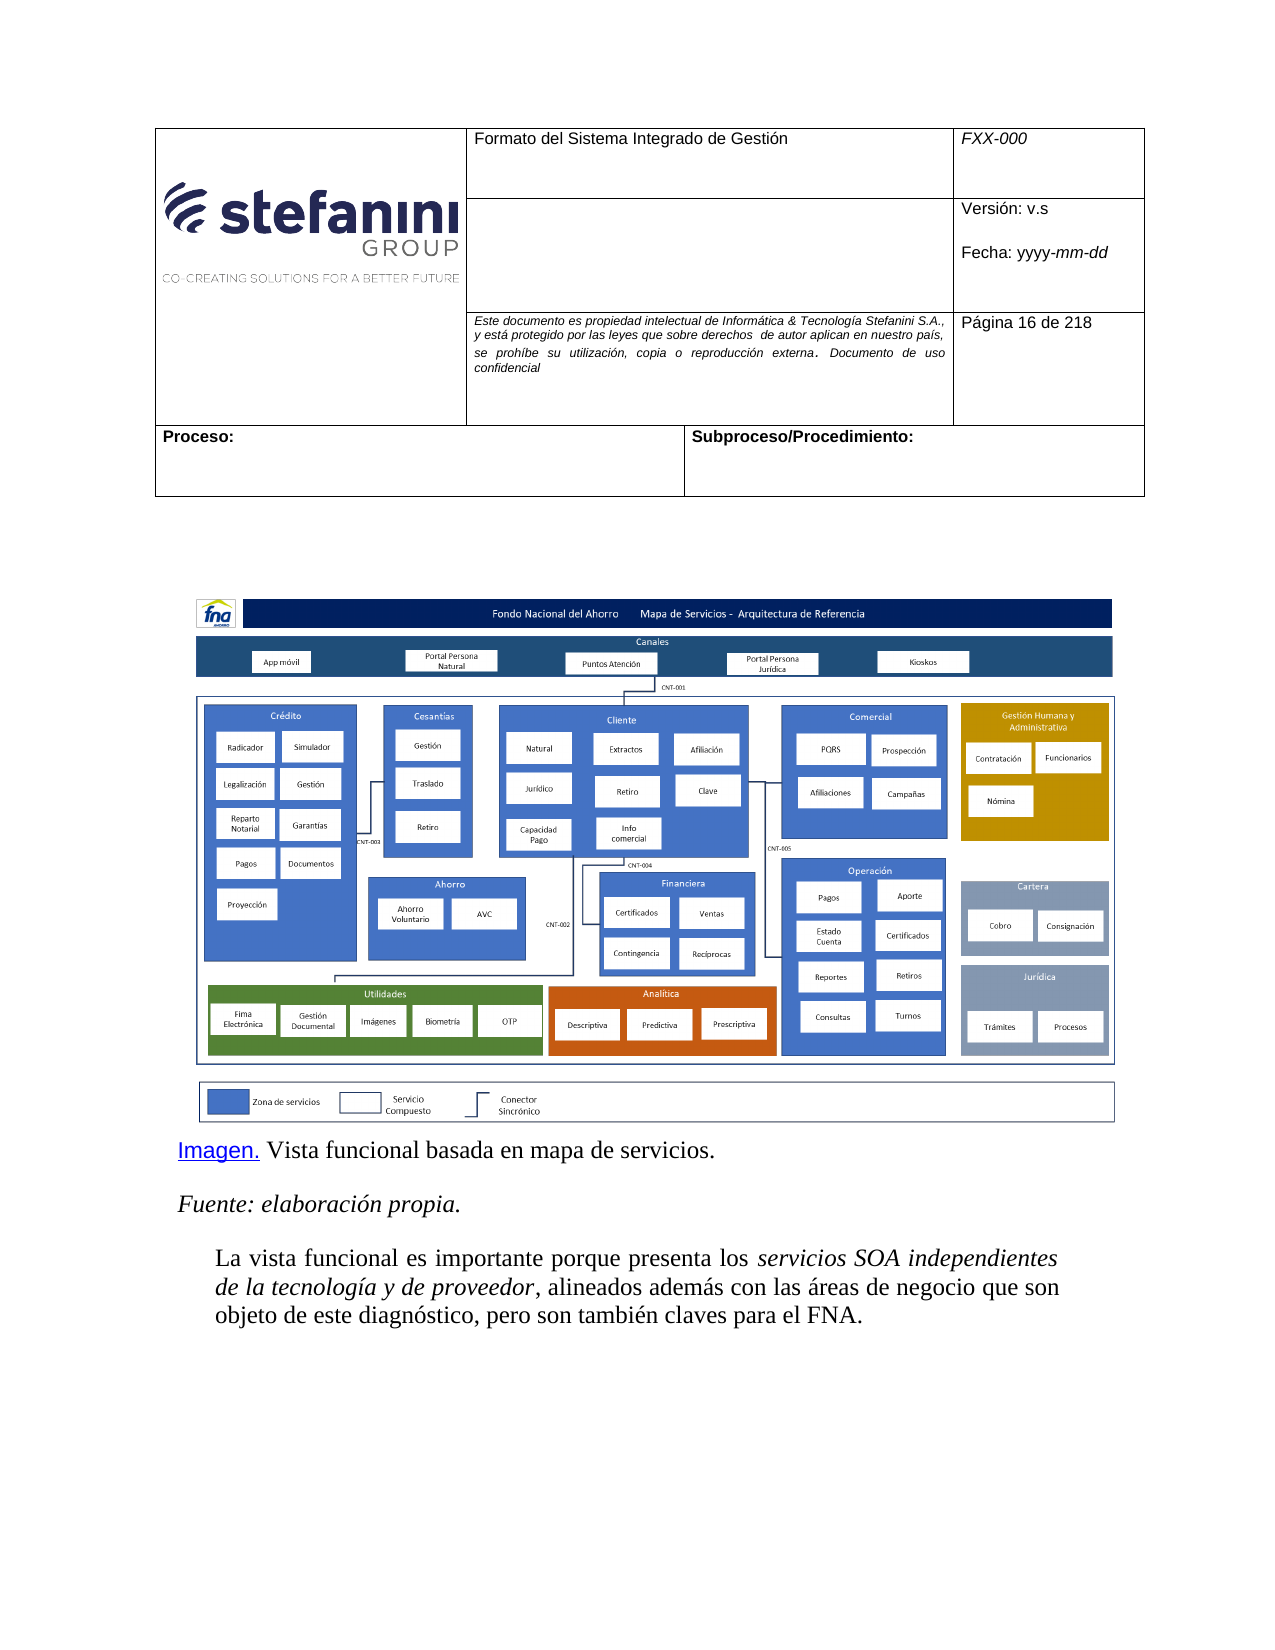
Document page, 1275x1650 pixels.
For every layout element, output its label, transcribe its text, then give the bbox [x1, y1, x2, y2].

text Imagen. Vista funcional basada en mapa de servicios. [177, 1135, 1098, 1164]
picture [162, 182, 460, 286]
text La vista funcional es importante porque presenta los servicios SOA independientes de la tecnología y de proveedor, alineados además con las áreas de negocio que son objeto de este diagnóstico, pero son también claves para el FNA. [215, 1243, 1060, 1329]
text Fuente: elaboración propia. [177, 1189, 1098, 1218]
picture [196, 599, 1115, 1123]
